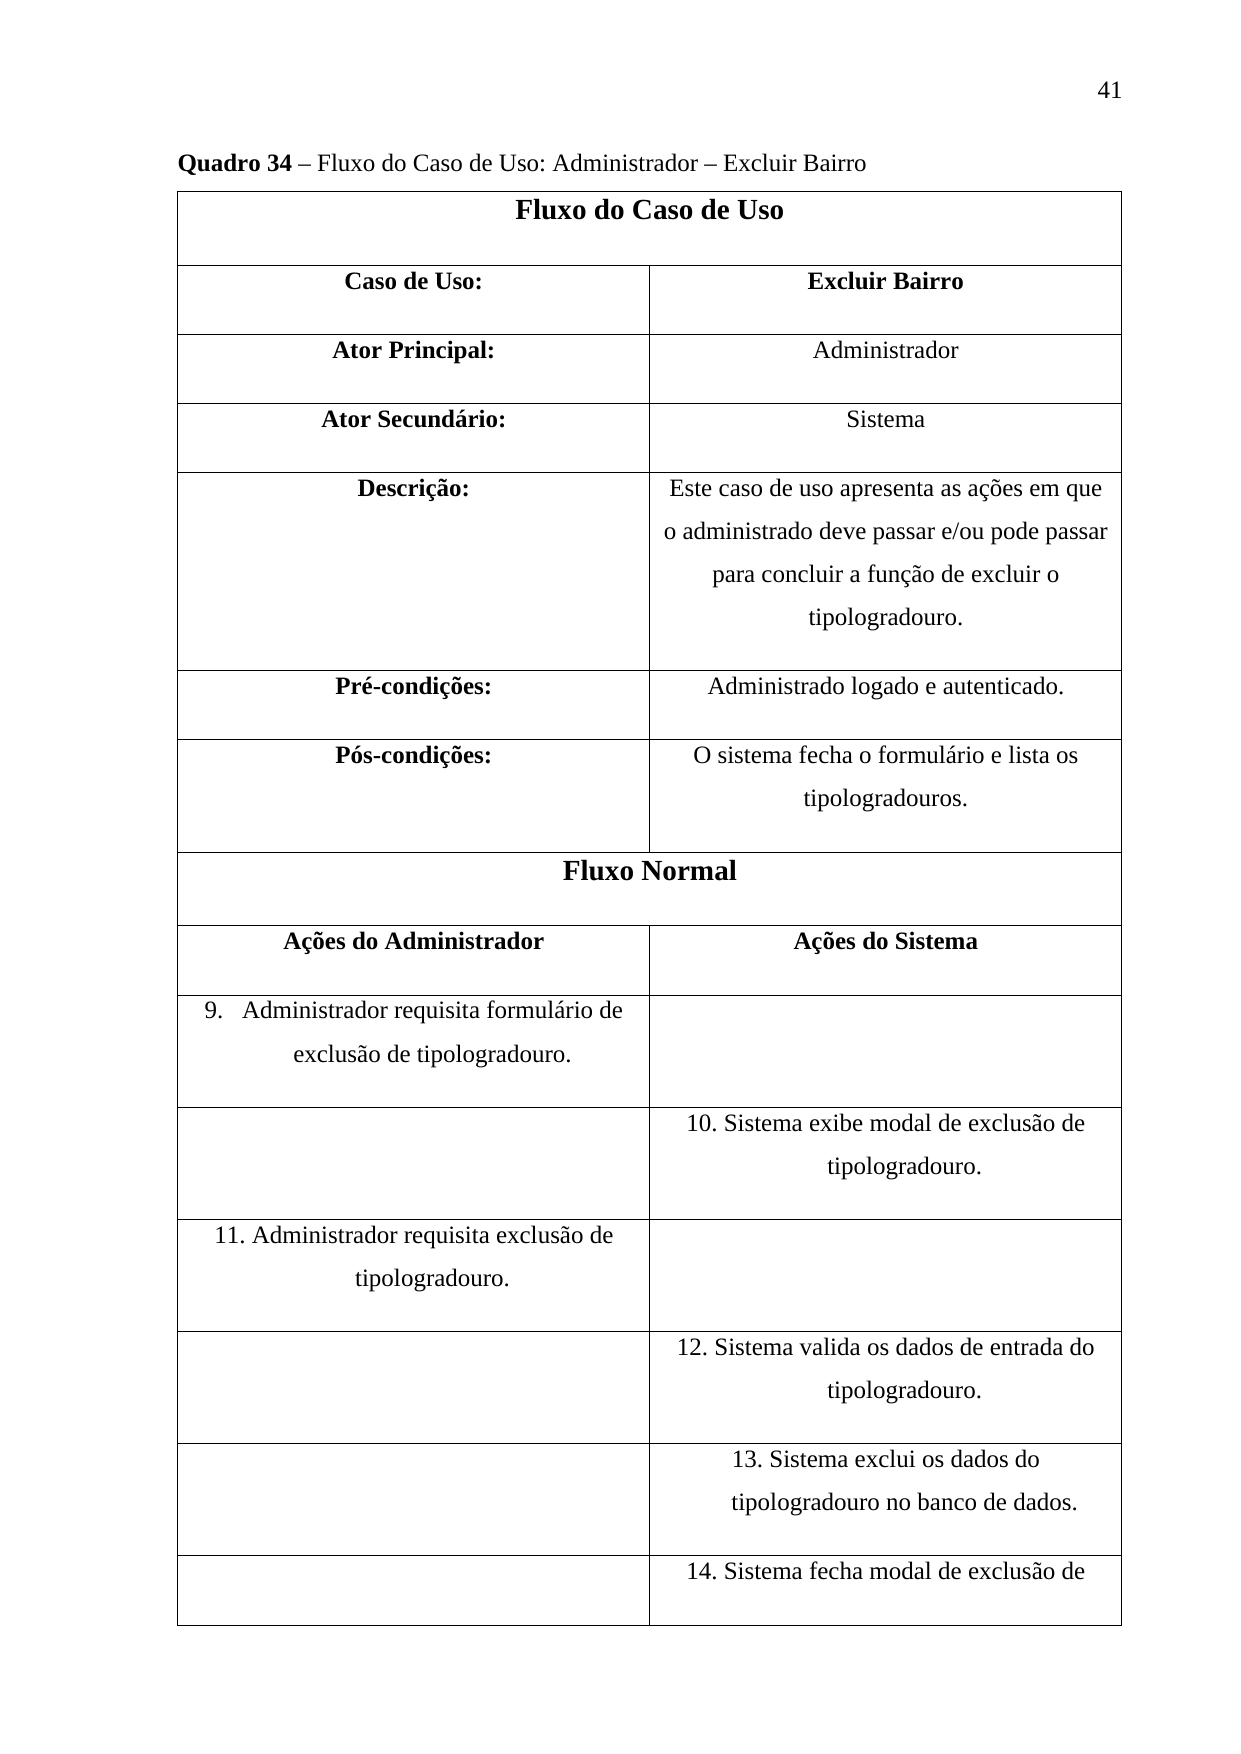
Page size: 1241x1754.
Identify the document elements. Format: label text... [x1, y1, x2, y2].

table_header Fluxo do Caso de Uso [178, 192, 1121, 265]
table_cell Administrador requisita exclusão de tipologradouro. [178, 1220, 649, 1331]
table_cell Administrado logado e autenticado. [650, 671, 1121, 739]
table_cell Ações do Administrador [178, 926, 649, 994]
table_cell Ator Secundário: [178, 404, 649, 472]
text Quadro – Fluxo do Caso de Uso: Administrador – Excluir Bairro [177, 148, 1122, 176]
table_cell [650, 1556, 1121, 1624]
table_cell Administrador [650, 335, 1121, 403]
table_cell Excluir Bairro [650, 266, 1121, 334]
table_cell [178, 1556, 649, 1624]
table_cell Sistema [650, 404, 1121, 472]
table_cell Ações do Sistema [650, 926, 1121, 994]
table_cell [178, 1444, 649, 1555]
table_cell Fluxo Normal [178, 853, 1121, 925]
table_cell [178, 1108, 649, 1219]
table_cell Pós-condições: [178, 740, 649, 852]
table_cell Sistema exibe modal de exclusão de tipologradouro. [650, 1108, 1121, 1219]
table_cell Sistema valida os dados de entrada do tipologradouro. [650, 1332, 1121, 1443]
table_cell [650, 996, 1121, 1107]
table_cell Caso de Uso: [178, 266, 649, 334]
table_cell Sistema exclui os dados do tipologradouro no banco de dados. [650, 1444, 1121, 1555]
table_cell Ator Principal: [178, 335, 649, 403]
table_cell Administrador requisita formulário de exclusão de tipologradouro. [178, 996, 649, 1107]
table_cell Descrição: [178, 473, 649, 670]
table_cell O sistema fecha o formulário e lista os tipologradouros. [650, 740, 1121, 852]
table_cell [178, 1332, 649, 1443]
table_cell [650, 1220, 1121, 1331]
table_cell Pré-condições: [178, 671, 649, 739]
table_cell Este caso de uso apresenta as ações em que o administrado deve passar e/ou pode passar para concluir a função de excluir o tipologradouro. [650, 473, 1121, 670]
